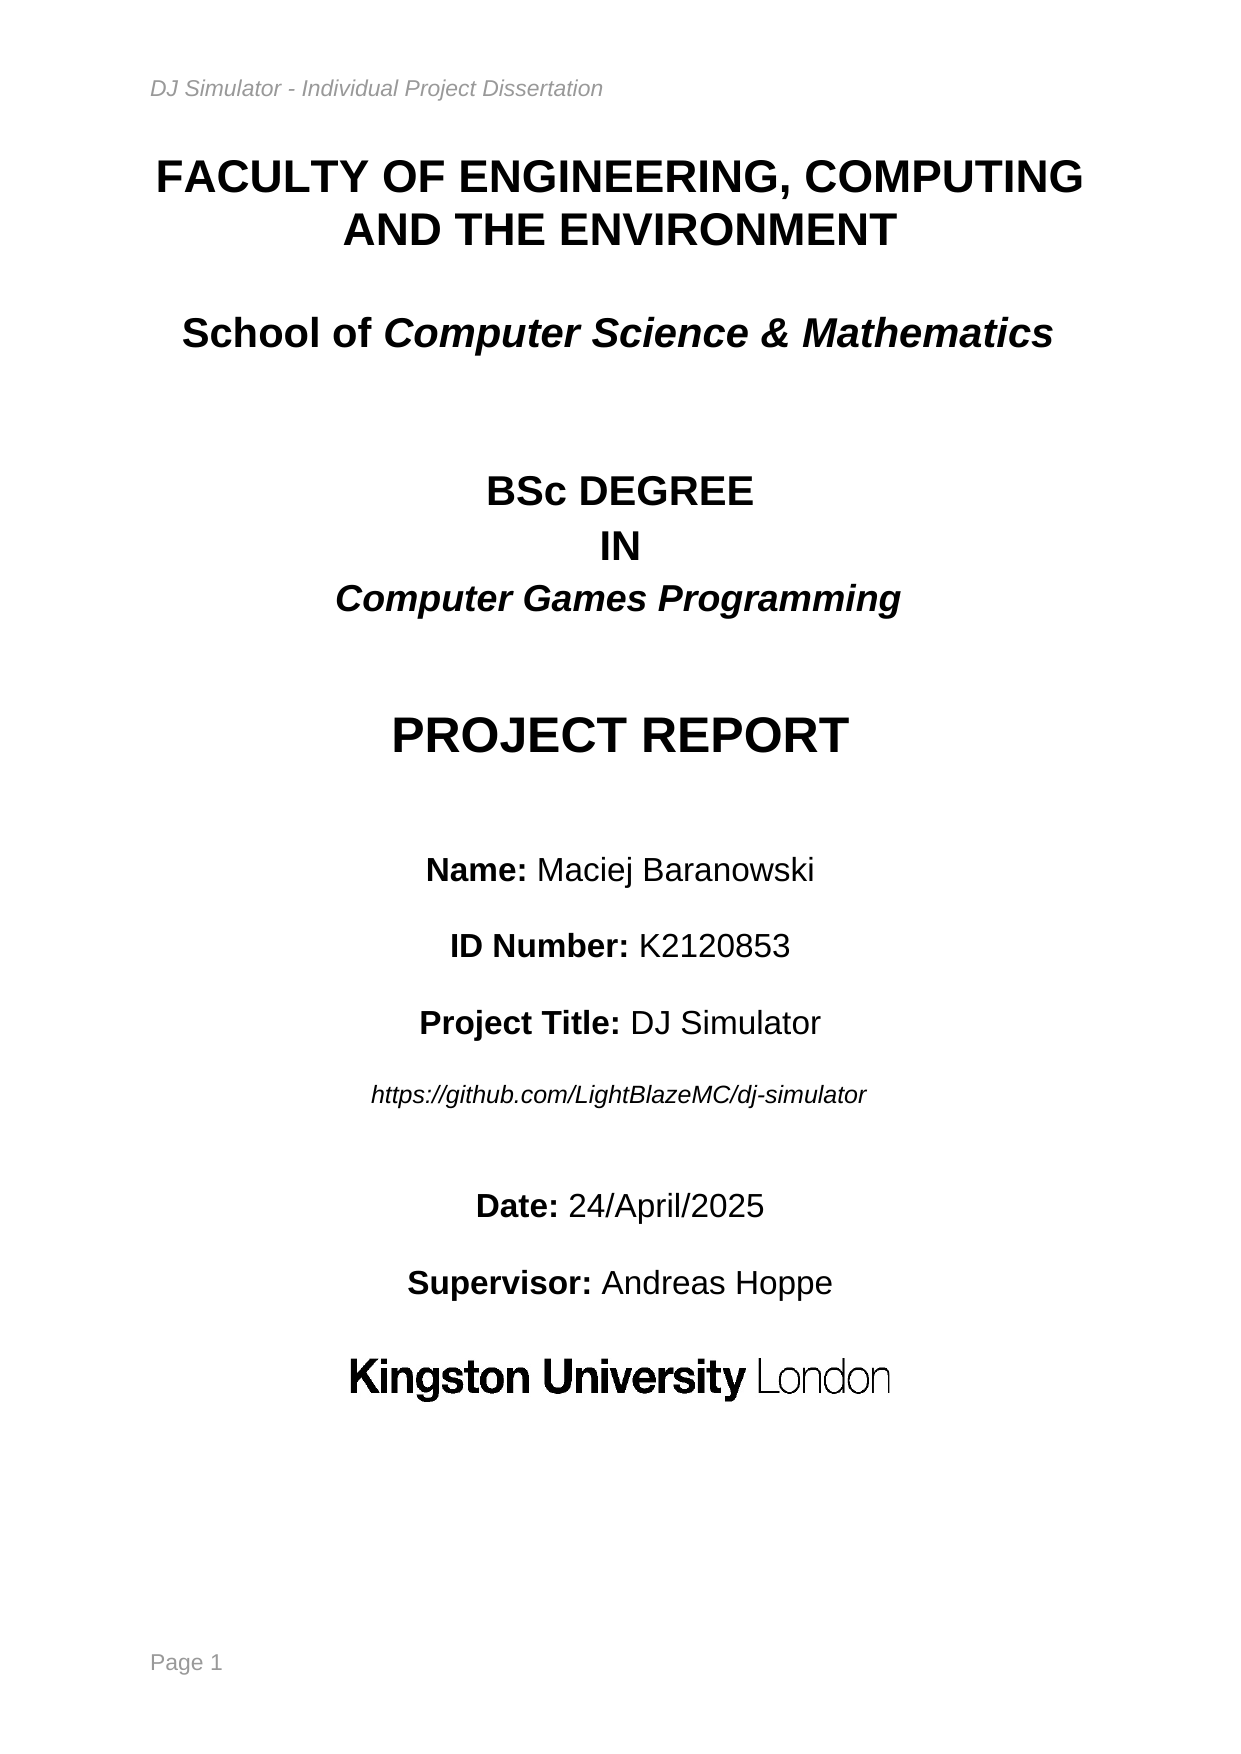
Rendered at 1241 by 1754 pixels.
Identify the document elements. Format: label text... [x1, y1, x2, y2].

text https://github.com/LightBlazeMC/dj-simulator [150, 1080, 1090, 1109]
text Supervisor: Andreas Hoppe [150, 1263, 1090, 1301]
text Name: Maciej Baranowski [150, 849, 1090, 888]
text BSc DEGREE [150, 466, 1090, 514]
text School of Computer Science & Mathematics [150, 308, 1090, 356]
text ID Number: K2120853 [150, 926, 1090, 965]
text PROJECT REPORT [150, 706, 1090, 763]
text Date: 24/April/2025 [150, 1186, 1090, 1224]
text Project Title: DJ Simulator [150, 1003, 1090, 1042]
text IN [150, 521, 1090, 569]
text FACULTY OF ENGINEERING, COMPUTING AND THE ENVIRONMENT [150, 150, 1090, 255]
text Computer Games Programming [150, 576, 1090, 619]
picture [350, 1358, 890, 1402]
